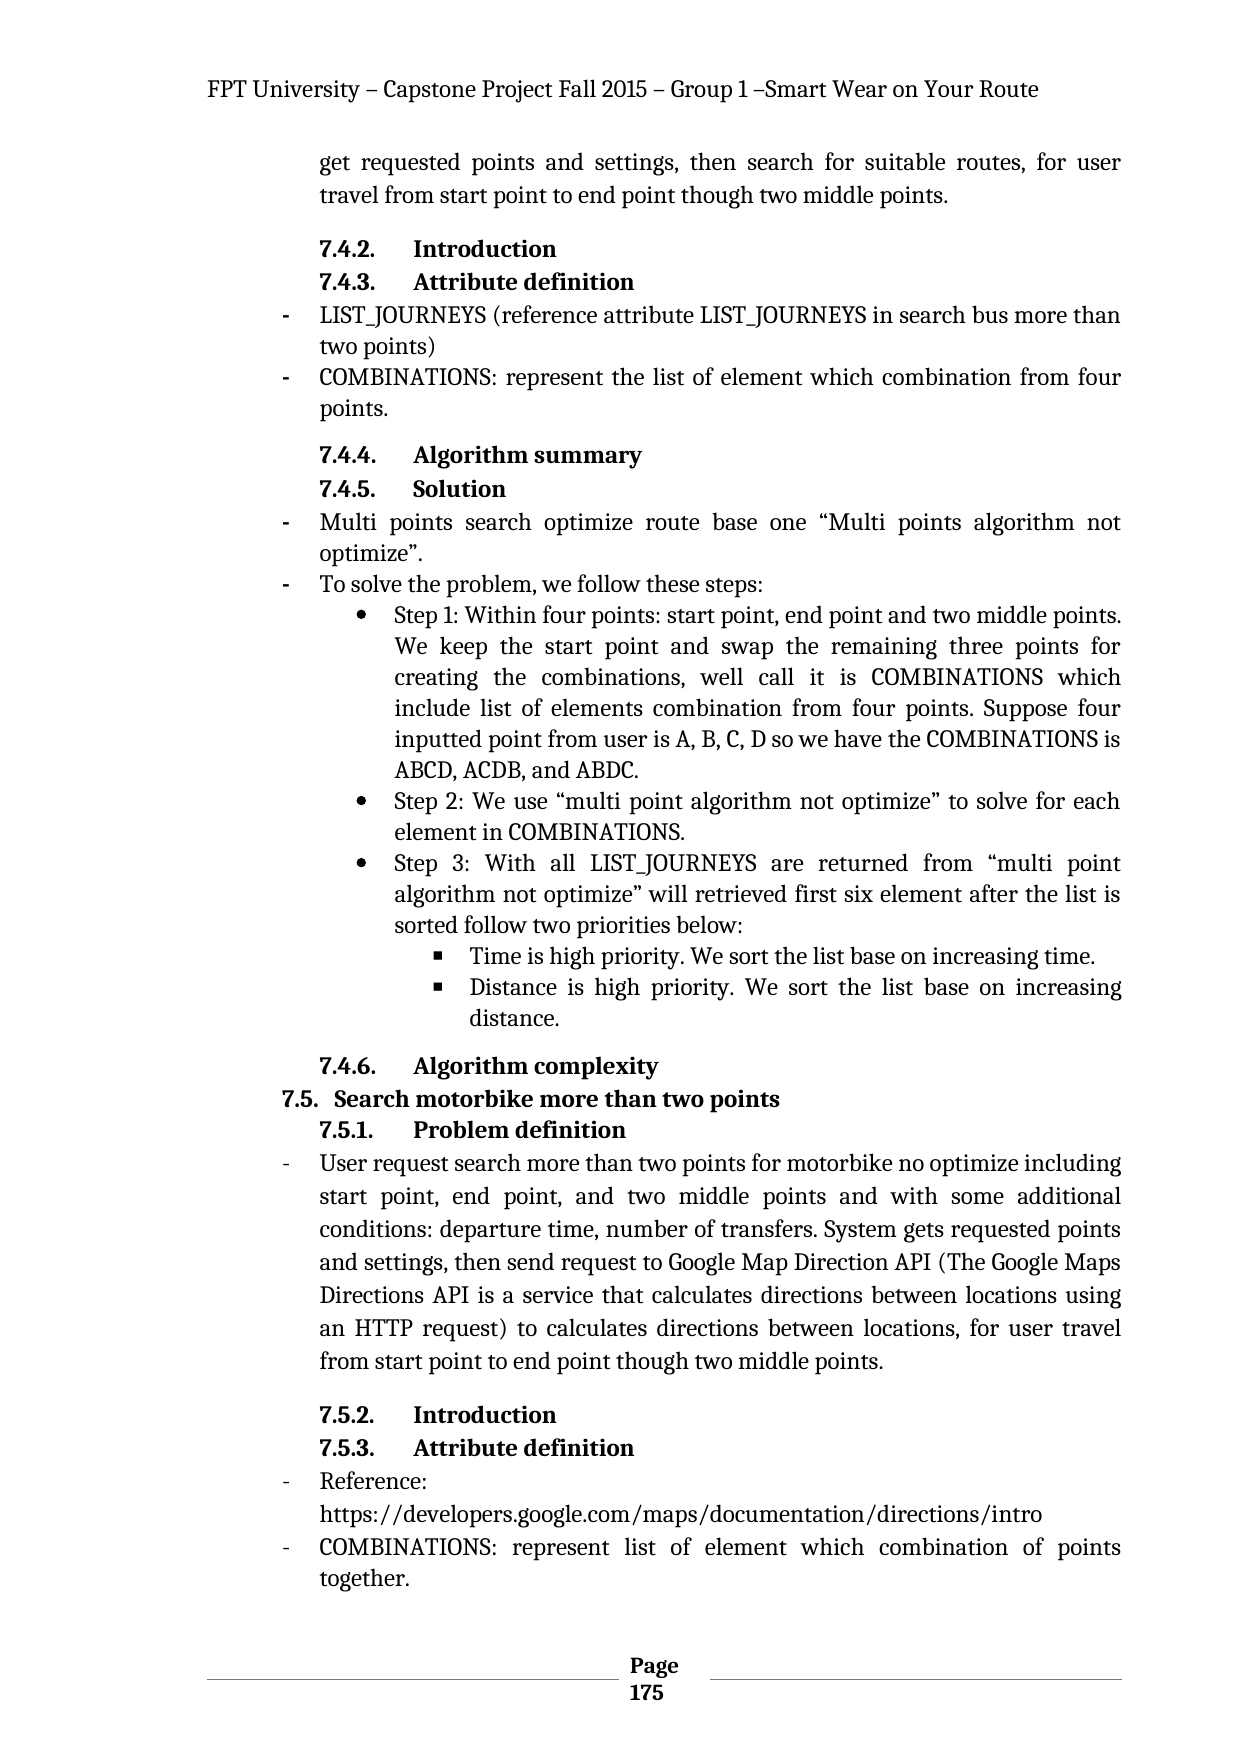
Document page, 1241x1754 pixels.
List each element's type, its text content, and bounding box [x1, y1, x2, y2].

list Multi points search optimize route base one “Multi points algorithm not optimize”. [282, 507, 1122, 567]
list Step 1: Within four points: start point, end point and two middle points. We keep the start point and swap the remaining three points for creating the combinations, well call it is COMBINATIONS which include list of elements combination from four points. Suppose four inputted point from user is A, B, C, D so we have the COMBINATIONS is ABCD, ACDB, and ABDC. [357, 601, 1122, 784]
list To solve the problem, we follow these steps: [282, 569, 1122, 598]
list Step 2: We use “multi point algorithm not optimize” to solve for each element in COMBINATIONS. [357, 787, 1122, 847]
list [282, 148, 1122, 209]
subtitle Search motorbike more than two points [282, 1085, 1122, 1114]
list COMBINATIONS: represent the list of element which combination from four points. [282, 363, 1122, 422]
subtitle Introduction [319, 234, 1122, 263]
subtitle Solution [319, 474, 1122, 503]
subtitle Algorithm summary [319, 441, 1122, 470]
subtitle Attribute definition [319, 1434, 1122, 1463]
subtitle Attribute definition [319, 268, 1122, 296]
list Distance is high priority. We sort the list base on increasing distance. [432, 973, 1122, 1033]
list Reference: https://developers.google.com/maps/documentation/directions/intro [282, 1467, 1122, 1529]
list User request search more than two points for motorbike no optimize including start point, end point, and two middle points and with some additional conditions: departure time, number of transfers. System gets requested points and settings, then send request to Google Map Direction API (The Google Maps Directions API is a service that calculates directions between locations using an HTTP request) to calculates directions between locations, for user travel from start point to end point though two middle points. [282, 1149, 1122, 1376]
list LIST_JOURNEYS (reference attribute LIST_JOURNEYS in search bus more than two points) [282, 301, 1122, 360]
subtitle Problem definition [319, 1116, 1122, 1145]
subtitle Algorithm complexity [319, 1052, 1122, 1081]
list COMBINATIONS: represent list of element which combination of points together. [282, 1533, 1122, 1593]
subtitle Introduction [319, 1401, 1122, 1430]
list Time is high priority. We sort the list base on increasing time. [432, 942, 1122, 971]
list Step 3: With all LIST_JOURNEYS are returned from “multi point algorithm not optimize” will retrieved first six element after the list is sorted follow two priorities below: [357, 849, 1122, 940]
